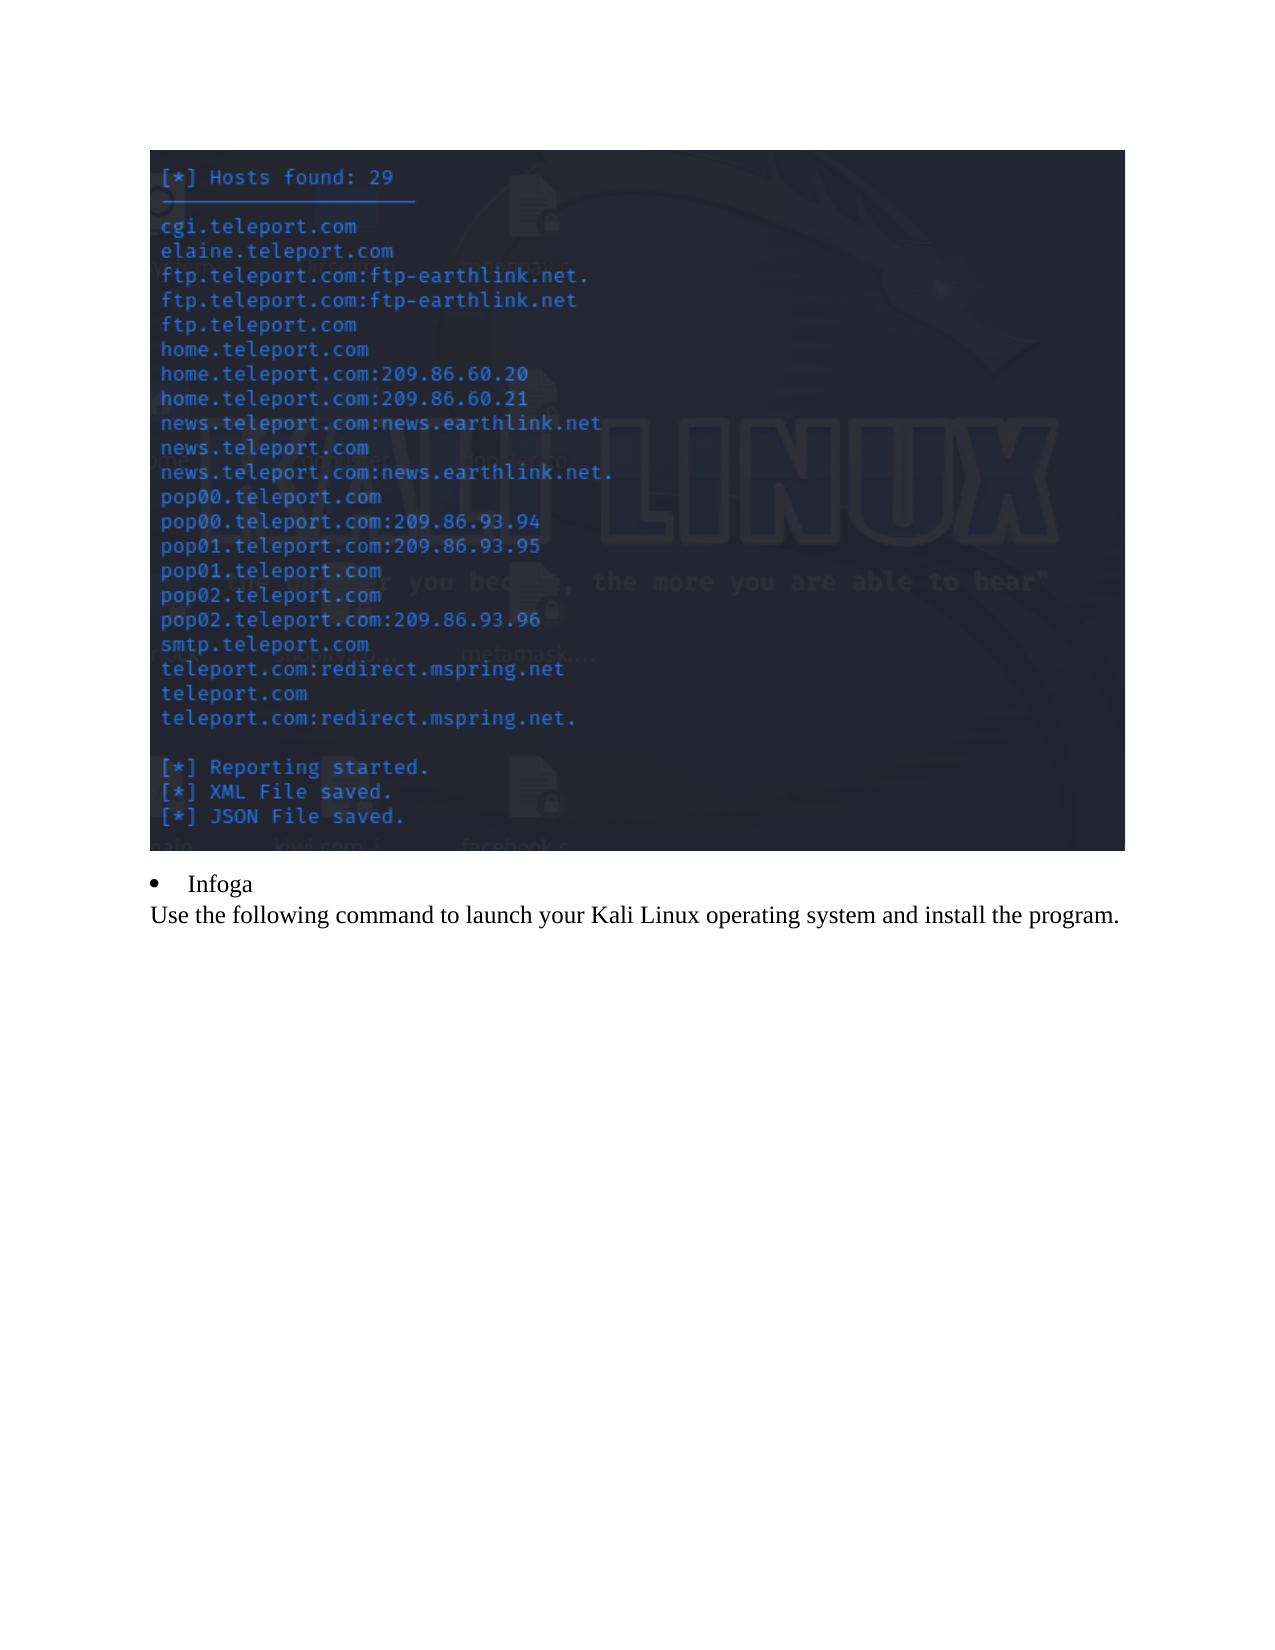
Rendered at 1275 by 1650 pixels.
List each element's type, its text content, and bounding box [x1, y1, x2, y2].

picture [150, 150, 1125, 851]
subtitle Infoga [150, 869, 1125, 898]
text Use the following command to launch your Kali Linux operating system and install the program. [150, 900, 1125, 929]
